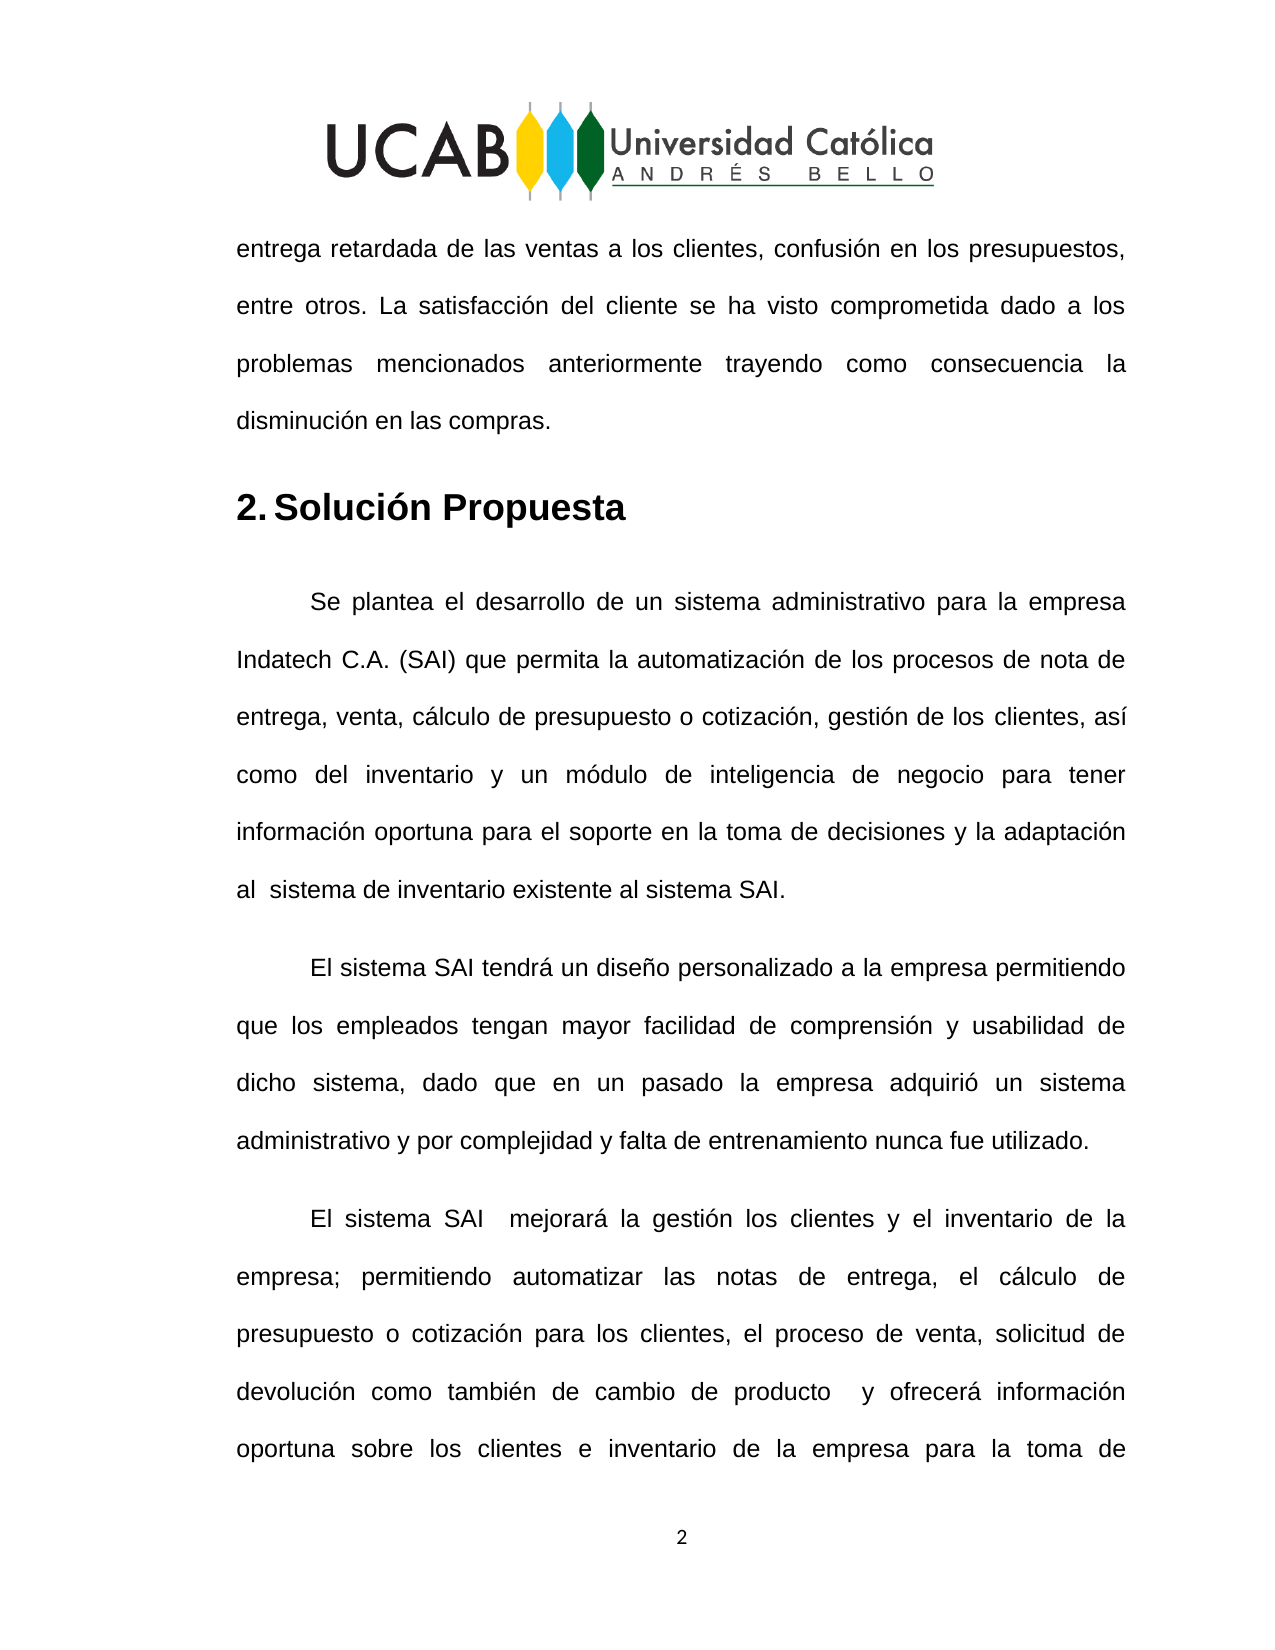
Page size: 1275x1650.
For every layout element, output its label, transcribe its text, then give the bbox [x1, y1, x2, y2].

text El sistema SAI tendrá un diseño personalizado a la empresa permitiendo que los empleados tengan mayor facilidad de comprensión y usabilidad de dicho sistema, dado que en un pasado la empresa adquirió un sistema administrativo y por complejidad y falta de entrenamiento nunca fue utilizado. [236, 953, 1127, 1154]
text Se plantea el desarrollo de un sistema administrativo para la empresa Indatech C.A. (SAI) que permita la automatización de los procesos de nota de entrega, venta, cálculo de presupuesto o cotización, gestión de los clientes, así como del inventario y un módulo de inteligencia de negocio para tener información oportuna para el soporte en la toma de decisiones y la adaptación al sistema de inventario existente al sistema SAI. [236, 587, 1127, 904]
subtitle Solución Propuesta [236, 485, 1127, 528]
picture [327, 102, 934, 201]
